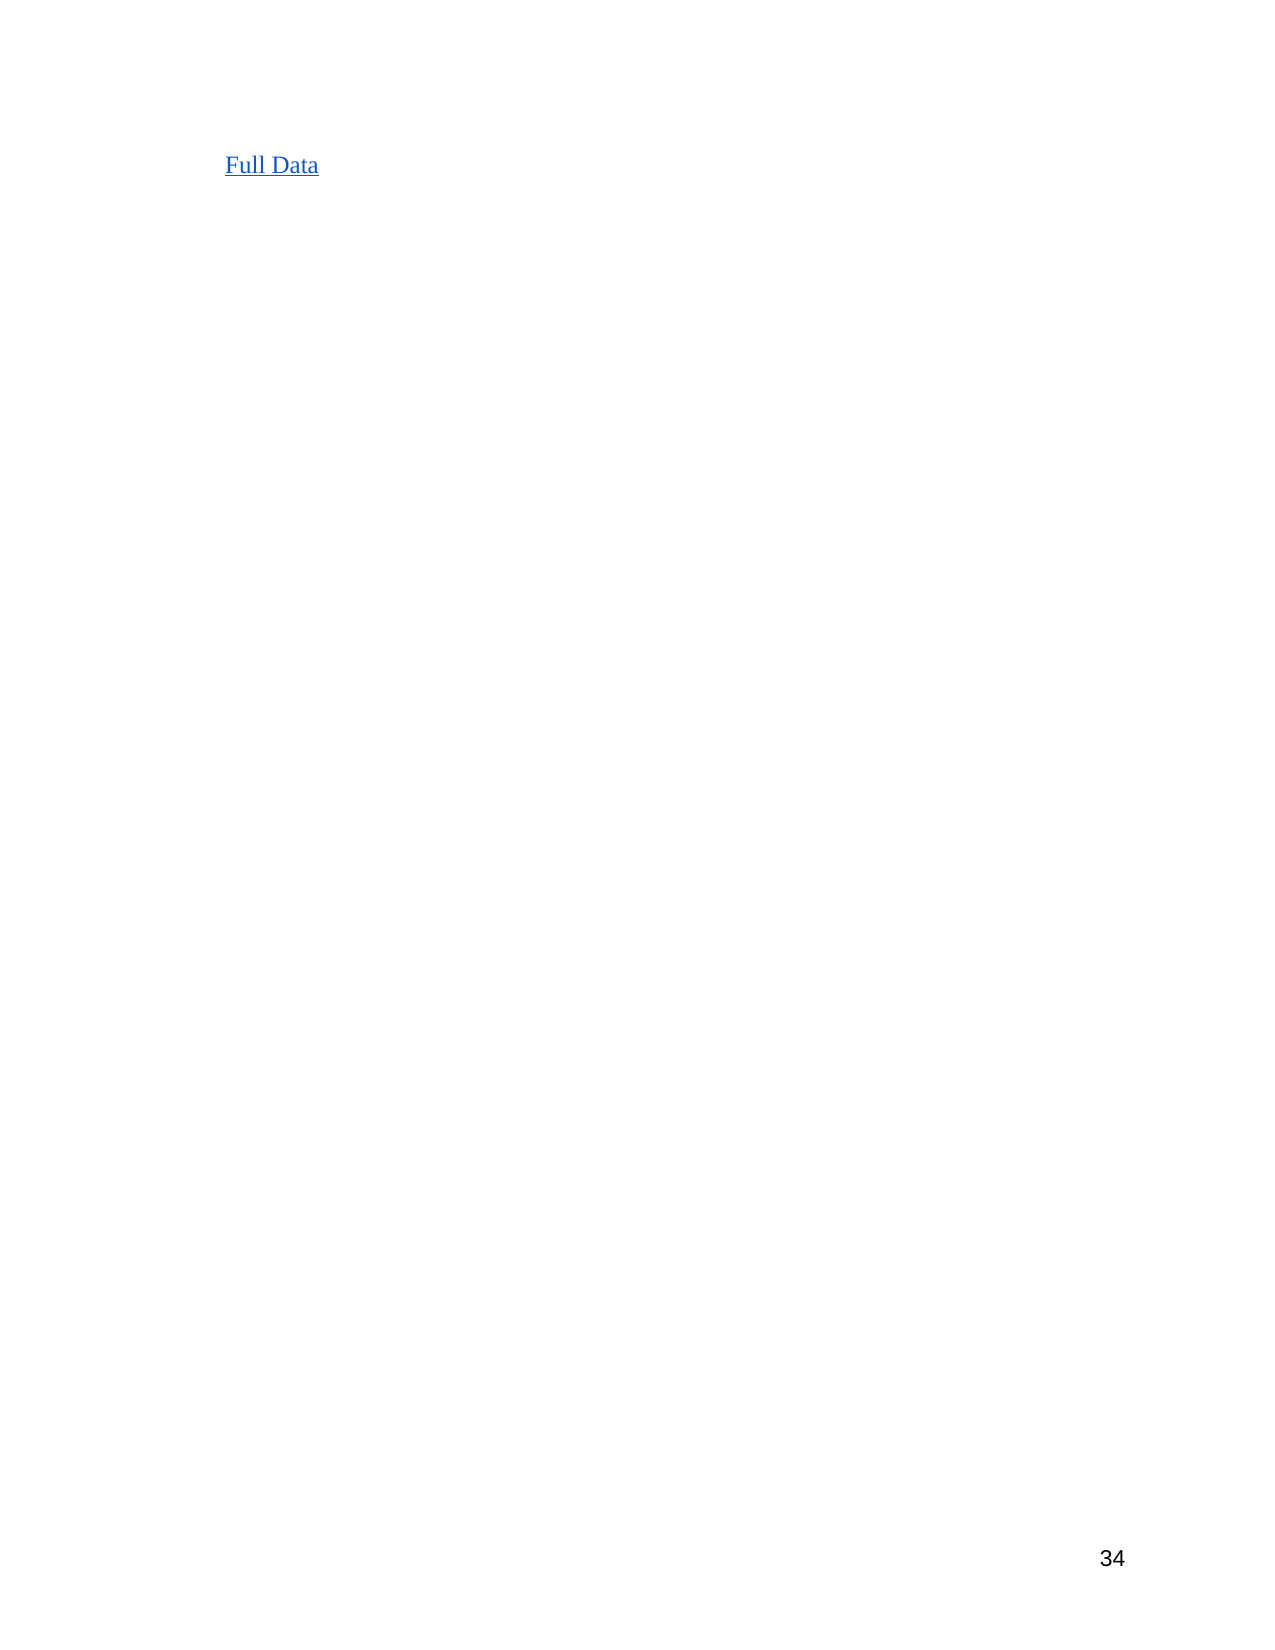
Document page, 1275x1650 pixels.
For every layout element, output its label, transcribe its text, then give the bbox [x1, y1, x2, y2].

text Full Data [225, 150, 1125, 179]
